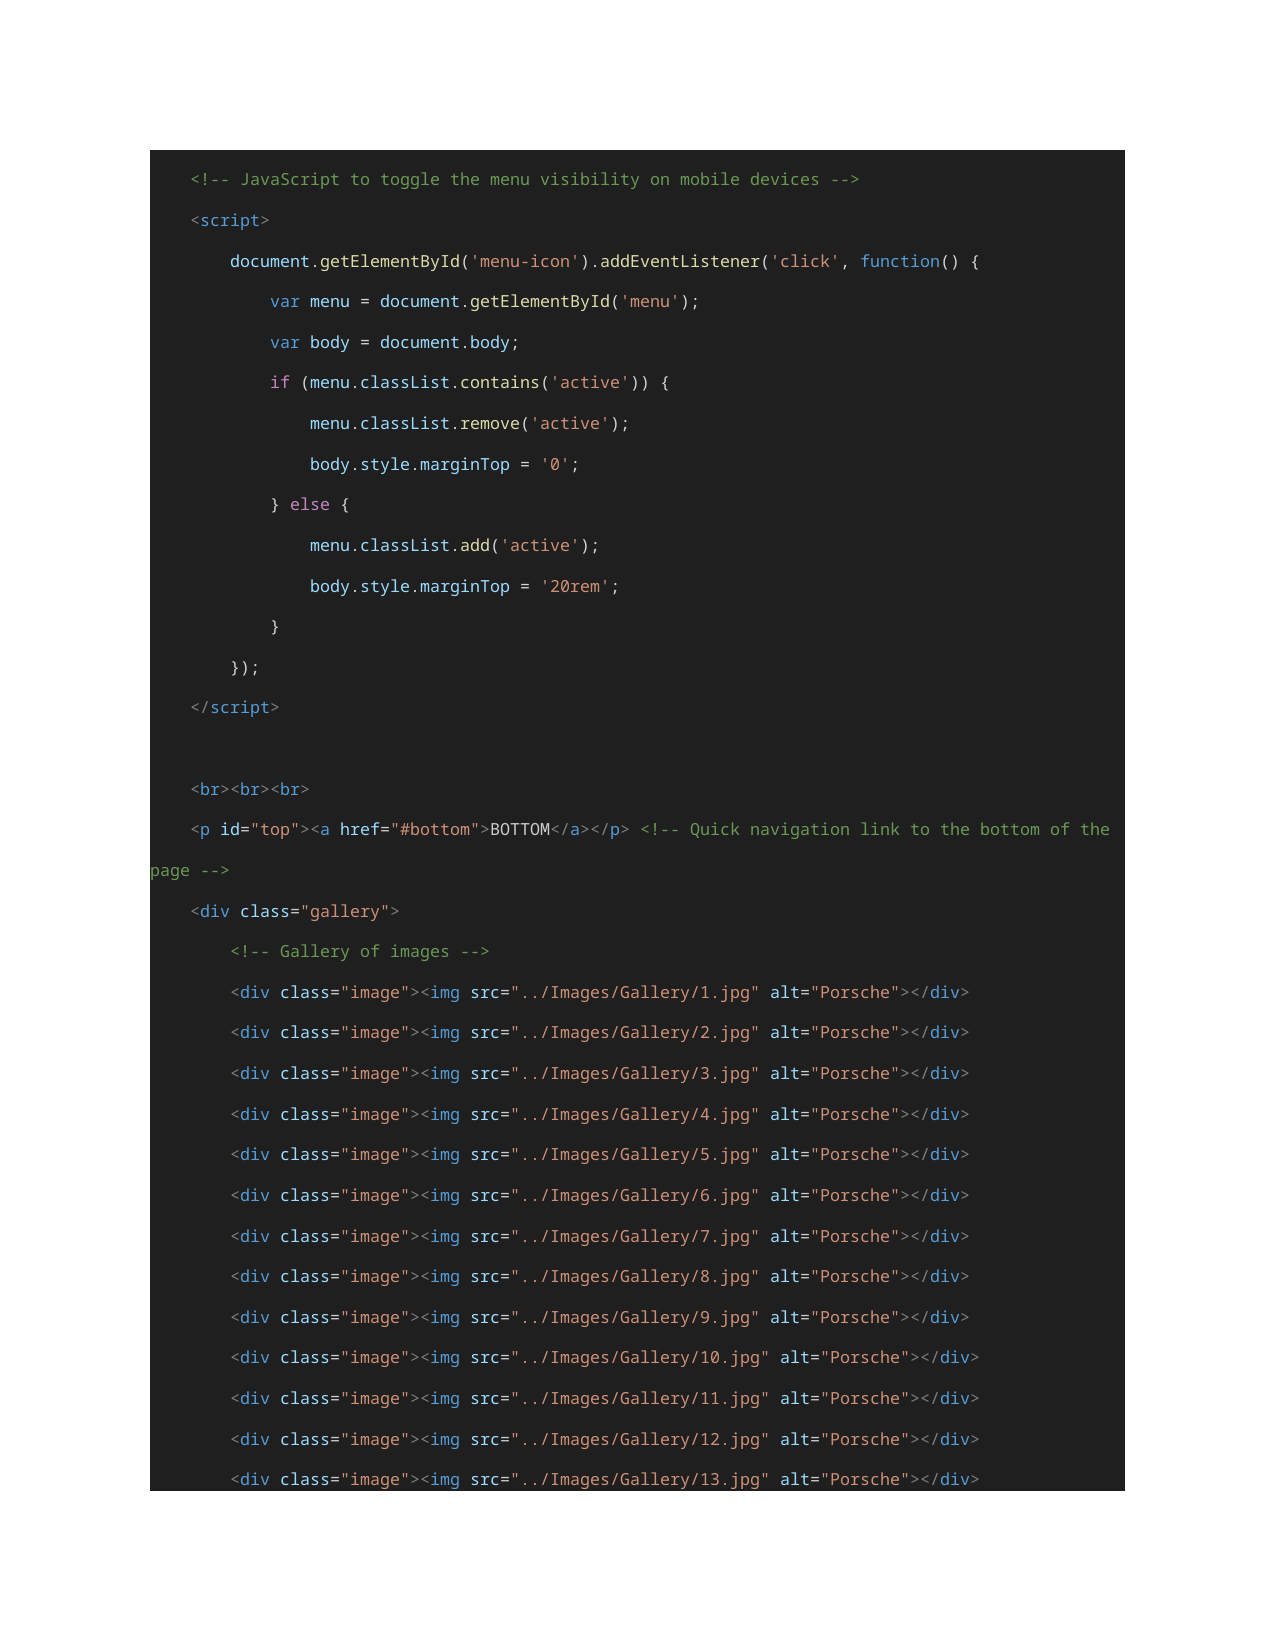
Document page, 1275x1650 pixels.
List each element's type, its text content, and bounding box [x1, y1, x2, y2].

text <div class="image"><img src="../Images/Gallery/9.jpg" alt="Porsche"></div> [150, 1287, 1125, 1328]
text if (menu.classList.contains('active')) { [150, 353, 1125, 394]
text <p id="top"><a href="#bottom">BOTTOM</a></p> <!-- Quick navigation link to the bottom of the page --> [150, 800, 1125, 881]
text <!-- JavaScript to toggle the menu visibility on mobile devices --> [150, 150, 1125, 191]
text }); [150, 637, 1125, 678]
text <script> [150, 191, 1125, 231]
text <div class="image"><img src="../Images/Gallery/1.jpg" alt="Porsche"></div> [150, 962, 1125, 1003]
text } else { [150, 475, 1125, 516]
text <div class="image"><img src="../Images/Gallery/5.jpg" alt="Porsche"></div> [150, 1125, 1125, 1166]
text menu.classList.add('active'); [150, 516, 1125, 556]
text <div class="image"><img src="../Images/Gallery/8.jpg" alt="Porsche"></div> [150, 1247, 1125, 1287]
text <div class="image"><img src="../Images/Gallery/13.jpg" alt="Porsche"></div> [150, 1450, 1125, 1491]
text <div class="image"><img src="../Images/Gallery/7.jpg" alt="Porsche"></div> [150, 1206, 1125, 1247]
text <div class="image"><img src="../Images/Gallery/6.jpg" alt="Porsche"></div> [150, 1166, 1125, 1206]
text <div class="image"><img src="../Images/Gallery/2.jpg" alt="Porsche"></div> [150, 1003, 1125, 1044]
text var body = document.body; [150, 312, 1125, 353]
text <div class="gallery"> [150, 881, 1125, 922]
text <div class="image"><img src="../Images/Gallery/12.jpg" alt="Porsche"></div> [150, 1409, 1125, 1450]
text <div class="image"><img src="../Images/Gallery/4.jpg" alt="Porsche"></div> [150, 1084, 1125, 1125]
text <br><br><br> [150, 759, 1125, 800]
text </script> [150, 678, 1125, 719]
text body.style.marginTop = '20rem'; [150, 556, 1125, 597]
text menu.classList.remove('active'); [150, 394, 1125, 434]
text } [150, 597, 1125, 637]
text <!-- Gallery of images --> [150, 922, 1125, 962]
text body.style.marginTop = '0'; [150, 434, 1125, 475]
text <div class="image"><img src="../Images/Gallery/3.jpg" alt="Porsche"></div> [150, 1044, 1125, 1084]
text <div class="image"><img src="../Images/Gallery/11.jpg" alt="Porsche"></div> [150, 1369, 1125, 1409]
text <div class="image"><img src="../Images/Gallery/10.jpg" alt="Porsche"></div> [150, 1328, 1125, 1369]
text document.getElementById('menu-icon').addEventListener('click', function() { [150, 231, 1125, 272]
text var menu = document.getElementById('menu'); [150, 272, 1125, 312]
